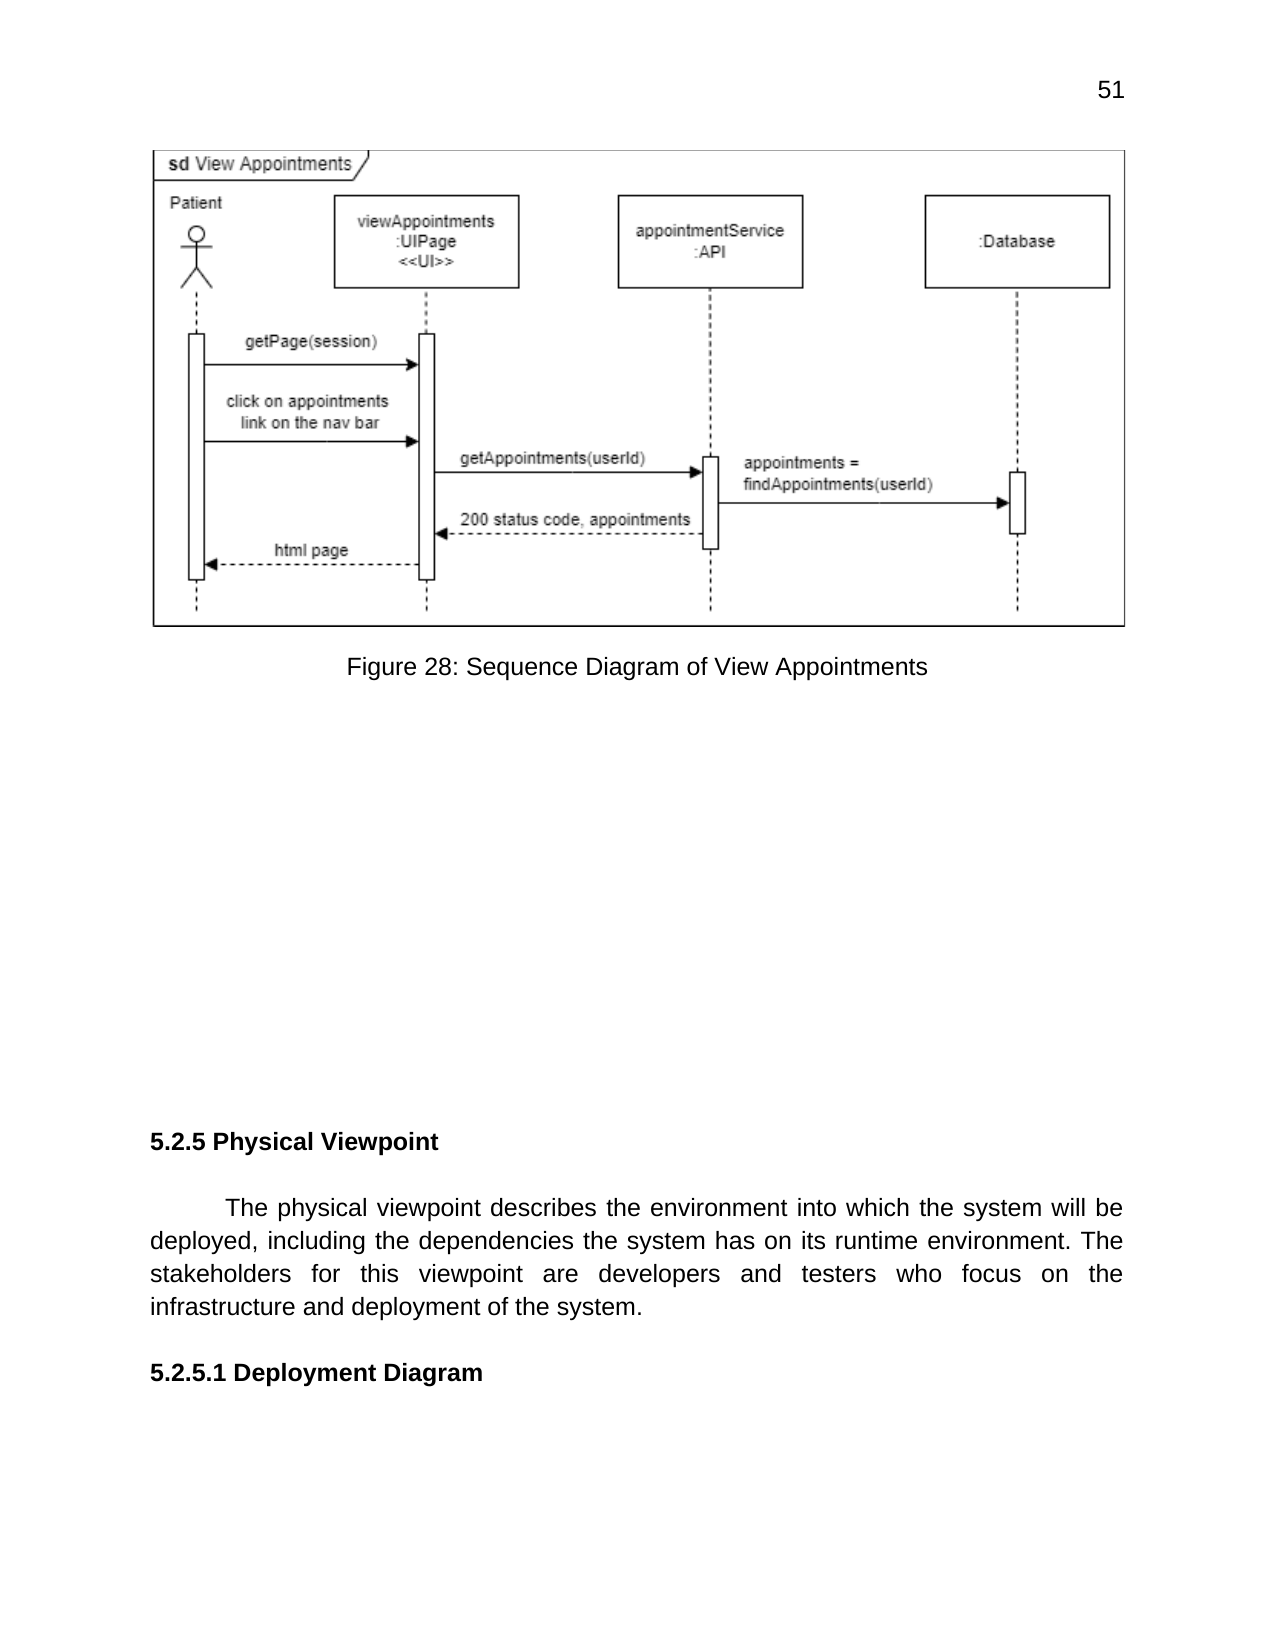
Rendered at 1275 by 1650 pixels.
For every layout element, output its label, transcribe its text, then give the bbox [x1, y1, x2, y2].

picture [150, 150, 1125, 627]
text Figure 28: Sequence Diagram of View Appointments [150, 652, 1125, 681]
text The physical viewpoint describes the environment into which the system will be deployed, including the dependencies the system has on its runtime environment. The stakeholders for this viewpoint are developers and testers who focus on the infrastructure and deployment of the system. [150, 1193, 1125, 1321]
subtitle 5.2.5.1 Deployment Diagram [150, 1358, 1125, 1387]
subtitle 5.2.5 Physical Viewpoint [150, 1127, 1125, 1156]
